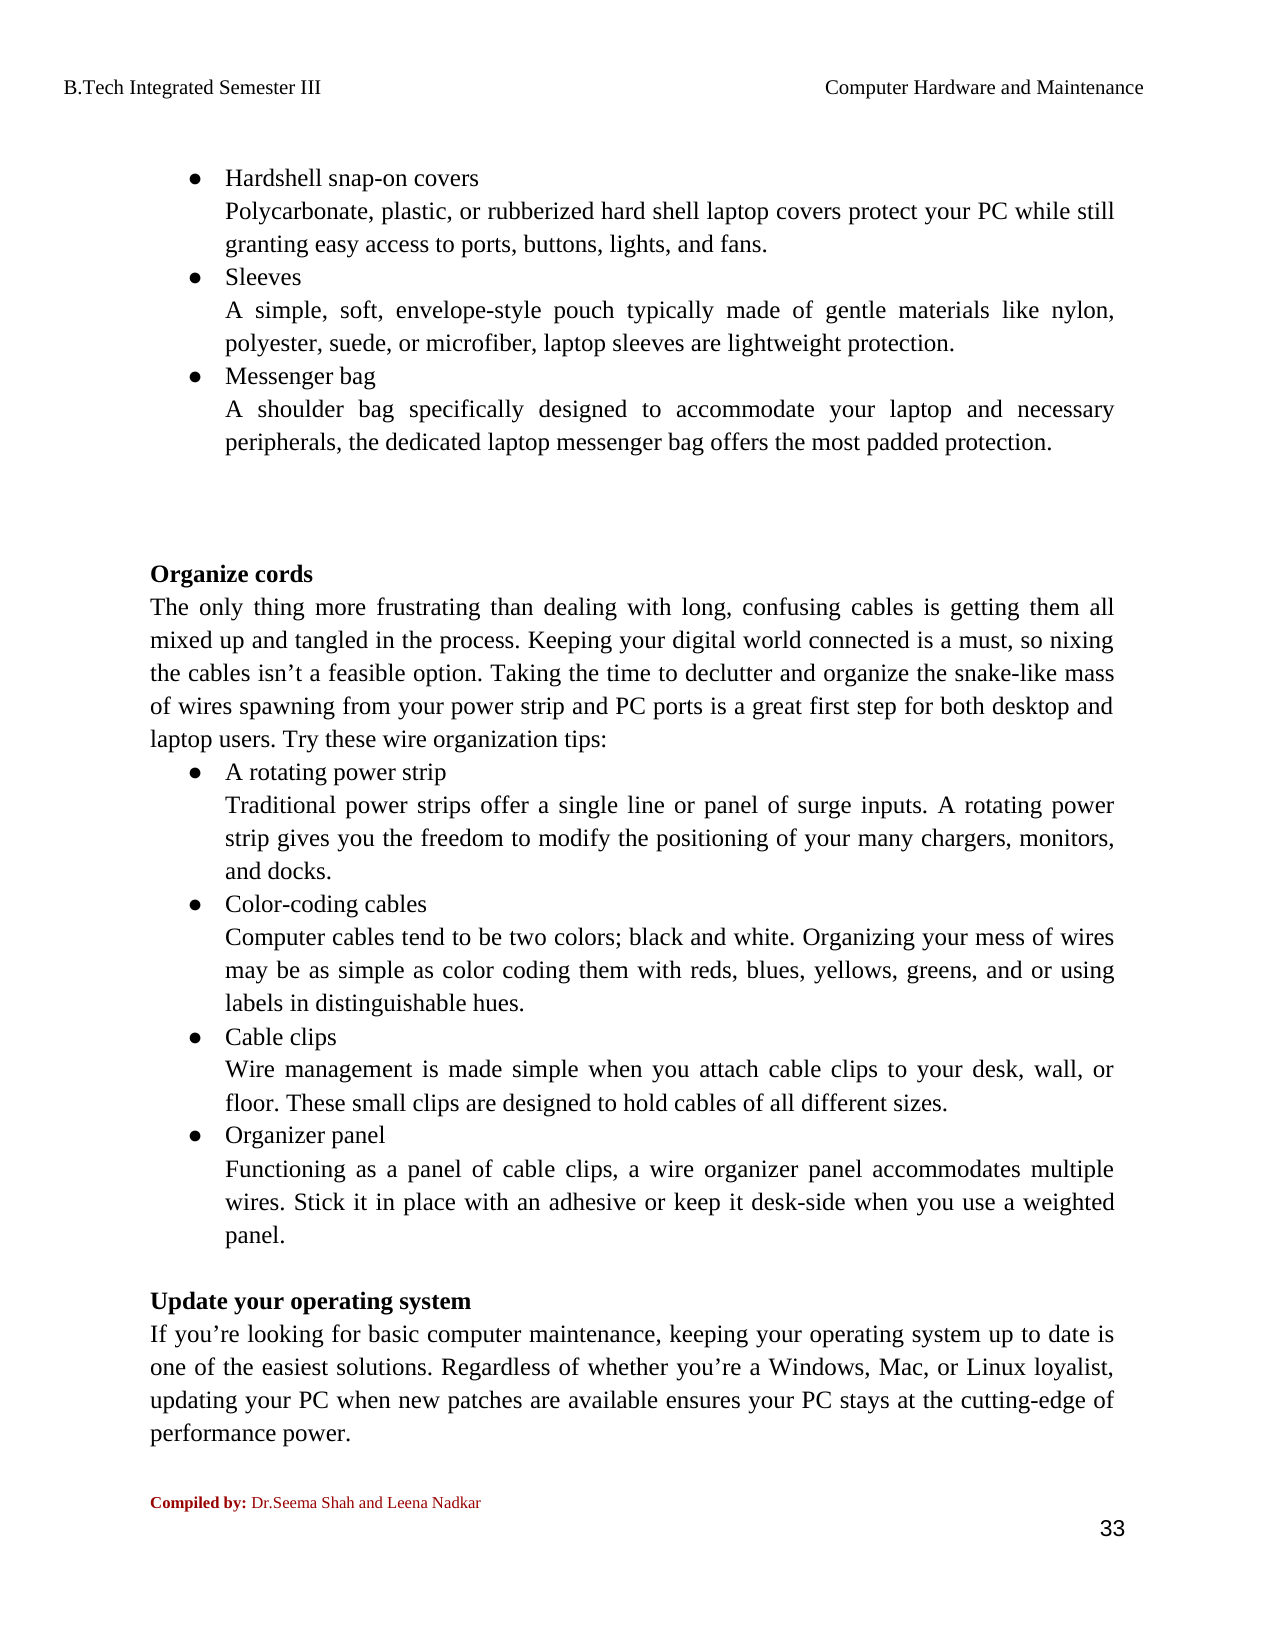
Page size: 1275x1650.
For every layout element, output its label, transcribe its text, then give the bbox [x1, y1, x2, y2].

list A rotating power strip [187, 757, 1116, 786]
text The only thing more frustrating than dealing with long, confusing cables is getting them all mixed up and tangled in the process. Keeping your digital world connected is a must, so nixing the cables isn’t a feasible option. Taking the time to declutter and organize the snake-like mass of wires spawning from your power strip and PC ports is a great first step for both desktop and laptop users. Try these wire organization tips: [150, 592, 1116, 753]
list Color-coding cables [187, 889, 1116, 918]
text Computer cables tend to be two colors; black and white. Organizing your mess of wires may be as simple as color coding them with reds, blues, yellows, greens, and or using labels in distinguishable hues. [225, 922, 1116, 1017]
text Update your operating system [150, 1286, 1116, 1314]
text Wire management is made simple when you attach cable clips to your desk, wall, or floor. These small clips are designed to hold cables of all different sizes. [225, 1054, 1116, 1116]
list Messenger bag [187, 361, 1116, 390]
text Functioning as a panel of cable clips, a wire organizer panel accommodates multiple wires. Stick it in place with an adhesive or keep it desk-side when you use a weighted panel. [225, 1154, 1116, 1248]
list Cable clips [187, 1022, 1116, 1050]
list Sleeves [187, 262, 1116, 291]
text A simple, soft, envelope-style pouch typically made of gentle materials like nylon, polyester, suede, or microfiber, laptop sleeves are lightweight protection. [225, 295, 1116, 357]
list Hardshell snap-on covers [187, 163, 1116, 192]
text Polycarbonate, plastic, or rubberized hard shell laptop covers protect your PC while still granting easy access to ports, buttons, lights, and fans. [225, 196, 1116, 258]
text Organize cords [150, 559, 1116, 588]
text Traditional power strips offer a single line or panel of surge inputs. A rotating power strip gives you the freedom to modify the positioning of your many chargers, monitors, and docks. [225, 790, 1116, 885]
text A shoulder bag specifically designed to accommodate your laptop and necessary peripherals, the dedicated laptop messenger bag offers the most padded protection. [225, 394, 1116, 456]
text If you’re looking for basic computer maintenance, keeping your operating system up to date is one of the easiest solutions. Regardless of whether you’re a Windows, Mac, or Linux loyalist, updating your PC when new patches are available ensures your PC stays at the cutting-edge of performance power. [150, 1319, 1116, 1447]
list Organizer panel [187, 1121, 1116, 1149]
